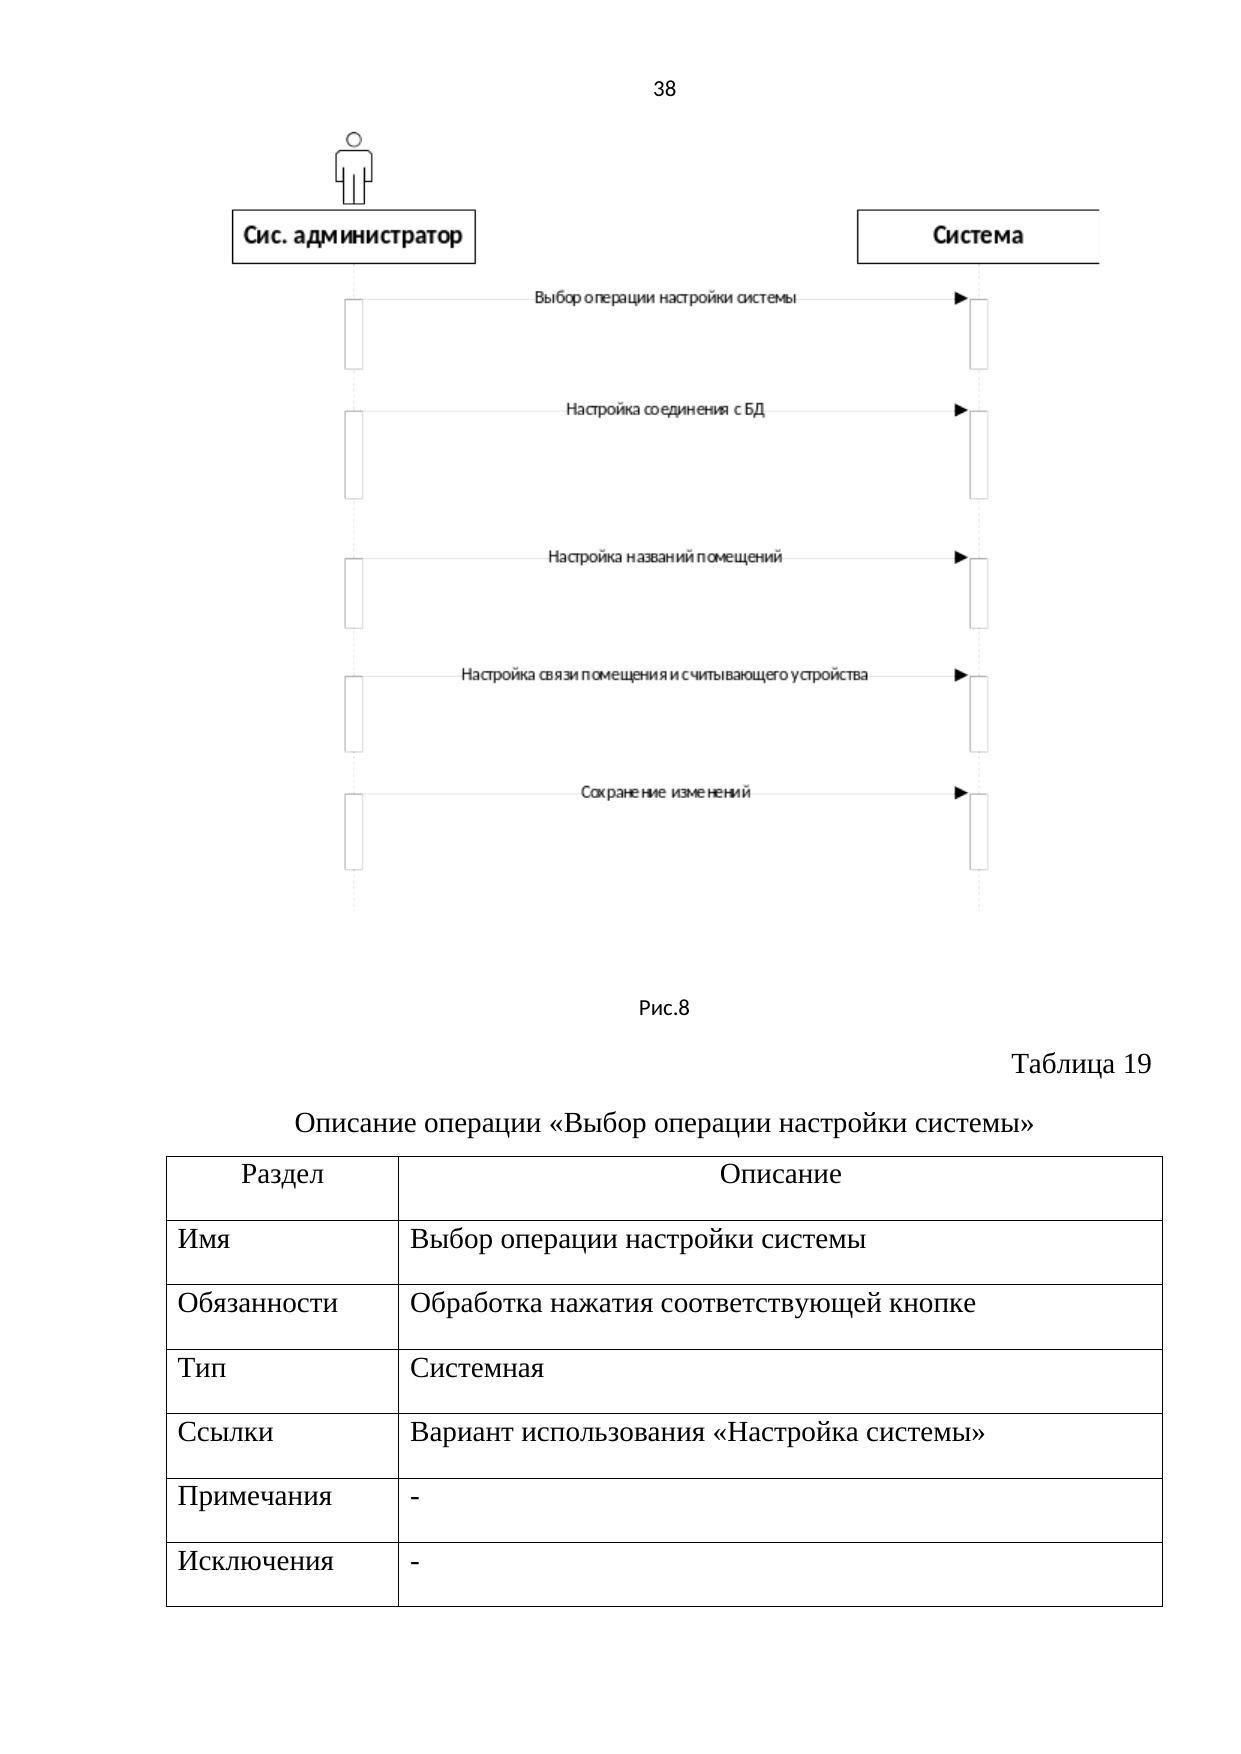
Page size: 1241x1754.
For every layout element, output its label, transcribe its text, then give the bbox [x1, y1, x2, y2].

table_header Раздел [167, 1157, 398, 1220]
table_cell Тип [167, 1350, 398, 1413]
table_cell Выбор операции настройки системы [399, 1221, 1162, 1284]
table_cell Примечания [167, 1479, 398, 1542]
table_cell Имя [167, 1221, 398, 1284]
text Таблица 19 [177, 1046, 1152, 1079]
text Рис.8 [177, 993, 1152, 1021]
table_cell - [399, 1479, 1162, 1542]
table_cell Исключения [167, 1543, 398, 1606]
table_cell Ссылки [167, 1414, 398, 1477]
table_cell - [399, 1543, 1162, 1606]
table_cell Системная [399, 1350, 1162, 1413]
text Описание операции «Выбор операции настройки системы» [177, 1105, 1152, 1139]
table_cell Обработка нажатия соответствующей кнопке [399, 1285, 1162, 1349]
table_cell Вариант использования «Настройка системы» [399, 1414, 1162, 1477]
table_cell Обязанности [167, 1285, 398, 1349]
table_header Описание [399, 1157, 1162, 1220]
